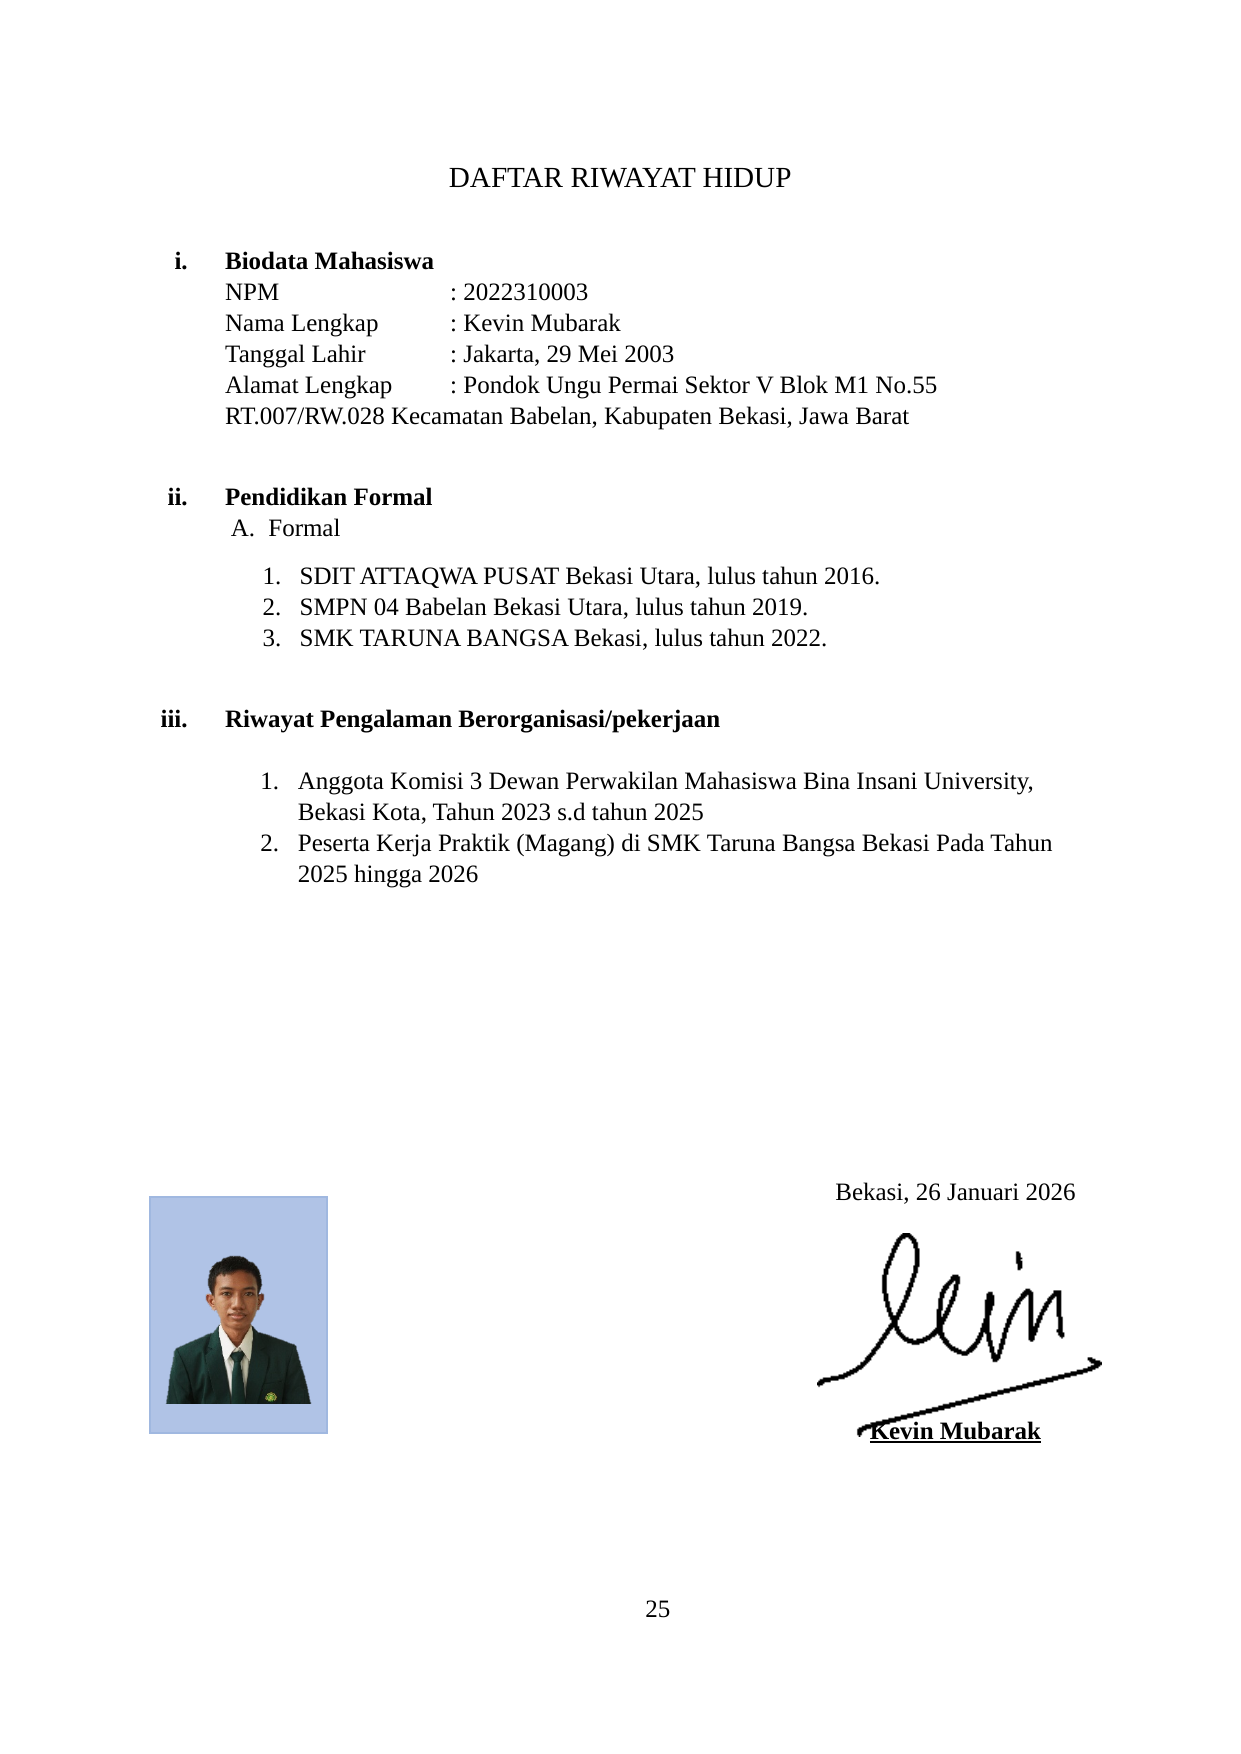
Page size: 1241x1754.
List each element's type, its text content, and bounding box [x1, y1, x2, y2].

text DAFTAR RIWAYAT HIDUP [150, 160, 1090, 193]
list Anggota Komisi 3 Dewan Perwakilan Mahasiswa Bina Insani University, Bekasi Kota, Tahun 2023 s.d tahun 2025 [260, 766, 1090, 826]
picture [149, 1225, 327, 1404]
picture [817, 1233, 1102, 1437]
list SMPN 04 Babelan Bekasi Utara, lulus tahun 2019. [262, 592, 1090, 621]
text Pendidikan Formal [187, 482, 1090, 511]
list SDIT ATTAQWA PUSAT Bekasi Utara, lulus tahun 2016. [262, 561, 1090, 590]
list Formal [231, 513, 1090, 542]
list Peserta Kerja Praktik (Magang) di SMK Taruna Bangsa Bekasi Pada Tahun 2025 hingga 2026 [260, 828, 1090, 919]
text Biodata Mahasiswa NPM : 2022310003 Nama Lengkap : Kevin Mubarak Tanggal Lahir : Jakarta, 29 Mei 2003 Alamat Lengkap : Pondok Ungu Permai Sektor V Blok M1 No.55 RT.007/RW.028 Kecamatan Babelan, Kabupaten Bekasi, Jawa Barat [187, 246, 1090, 430]
text Bekasi, 26 Januari 2026 [741, 1177, 1095, 1206]
text Riwayat Pengalaman Berorganisasi/pekerjaan [187, 704, 1090, 764]
text Kevin Mubarak [741, 1416, 1095, 1445]
list SMK TARUNA BANGSA Bekasi, lulus tahun 2022. [262, 623, 1090, 652]
